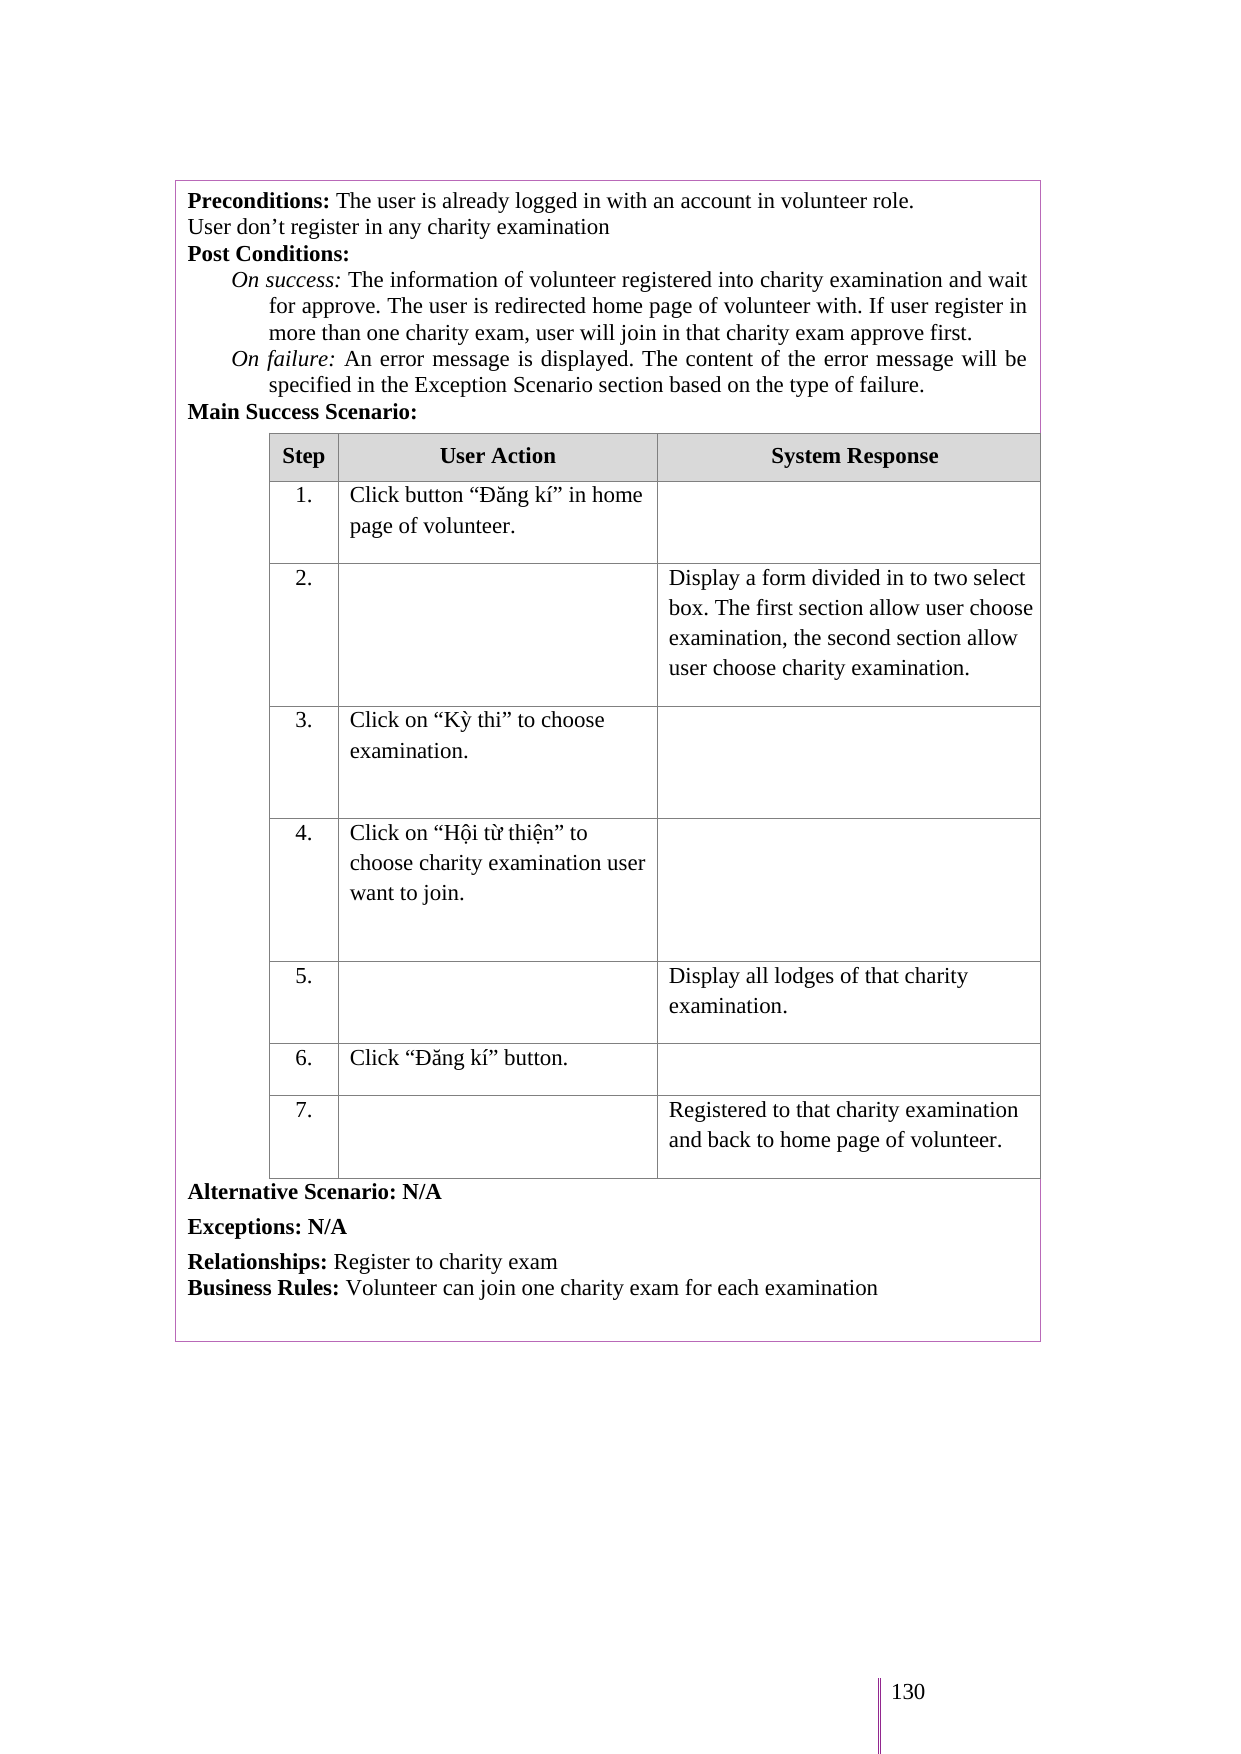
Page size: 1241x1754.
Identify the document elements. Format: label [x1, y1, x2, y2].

table_cell [176, 181, 1040, 1341]
